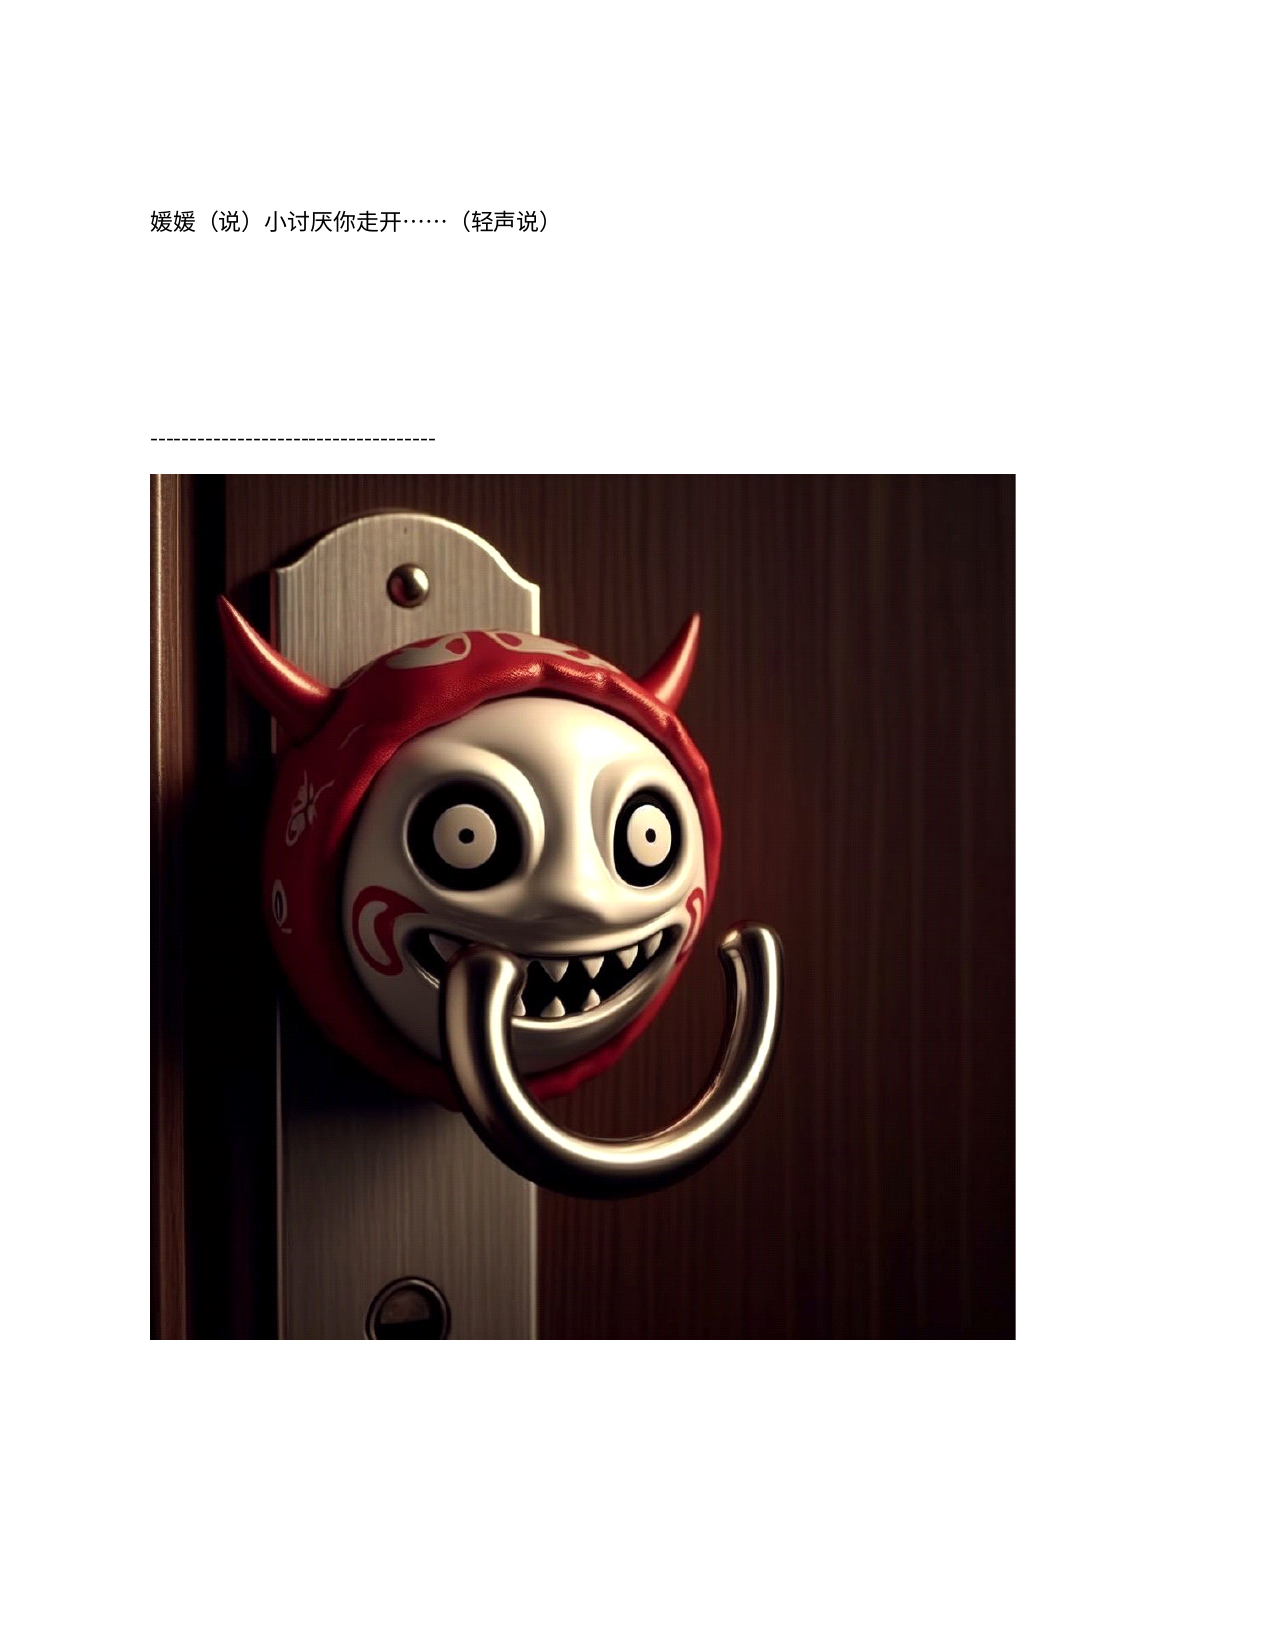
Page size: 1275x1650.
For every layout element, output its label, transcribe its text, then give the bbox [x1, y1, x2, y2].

text 媛媛（说）小讨厌你走开……（轻声说） [150, 204, 1125, 237]
text ------------------------------------ [150, 420, 1125, 453]
